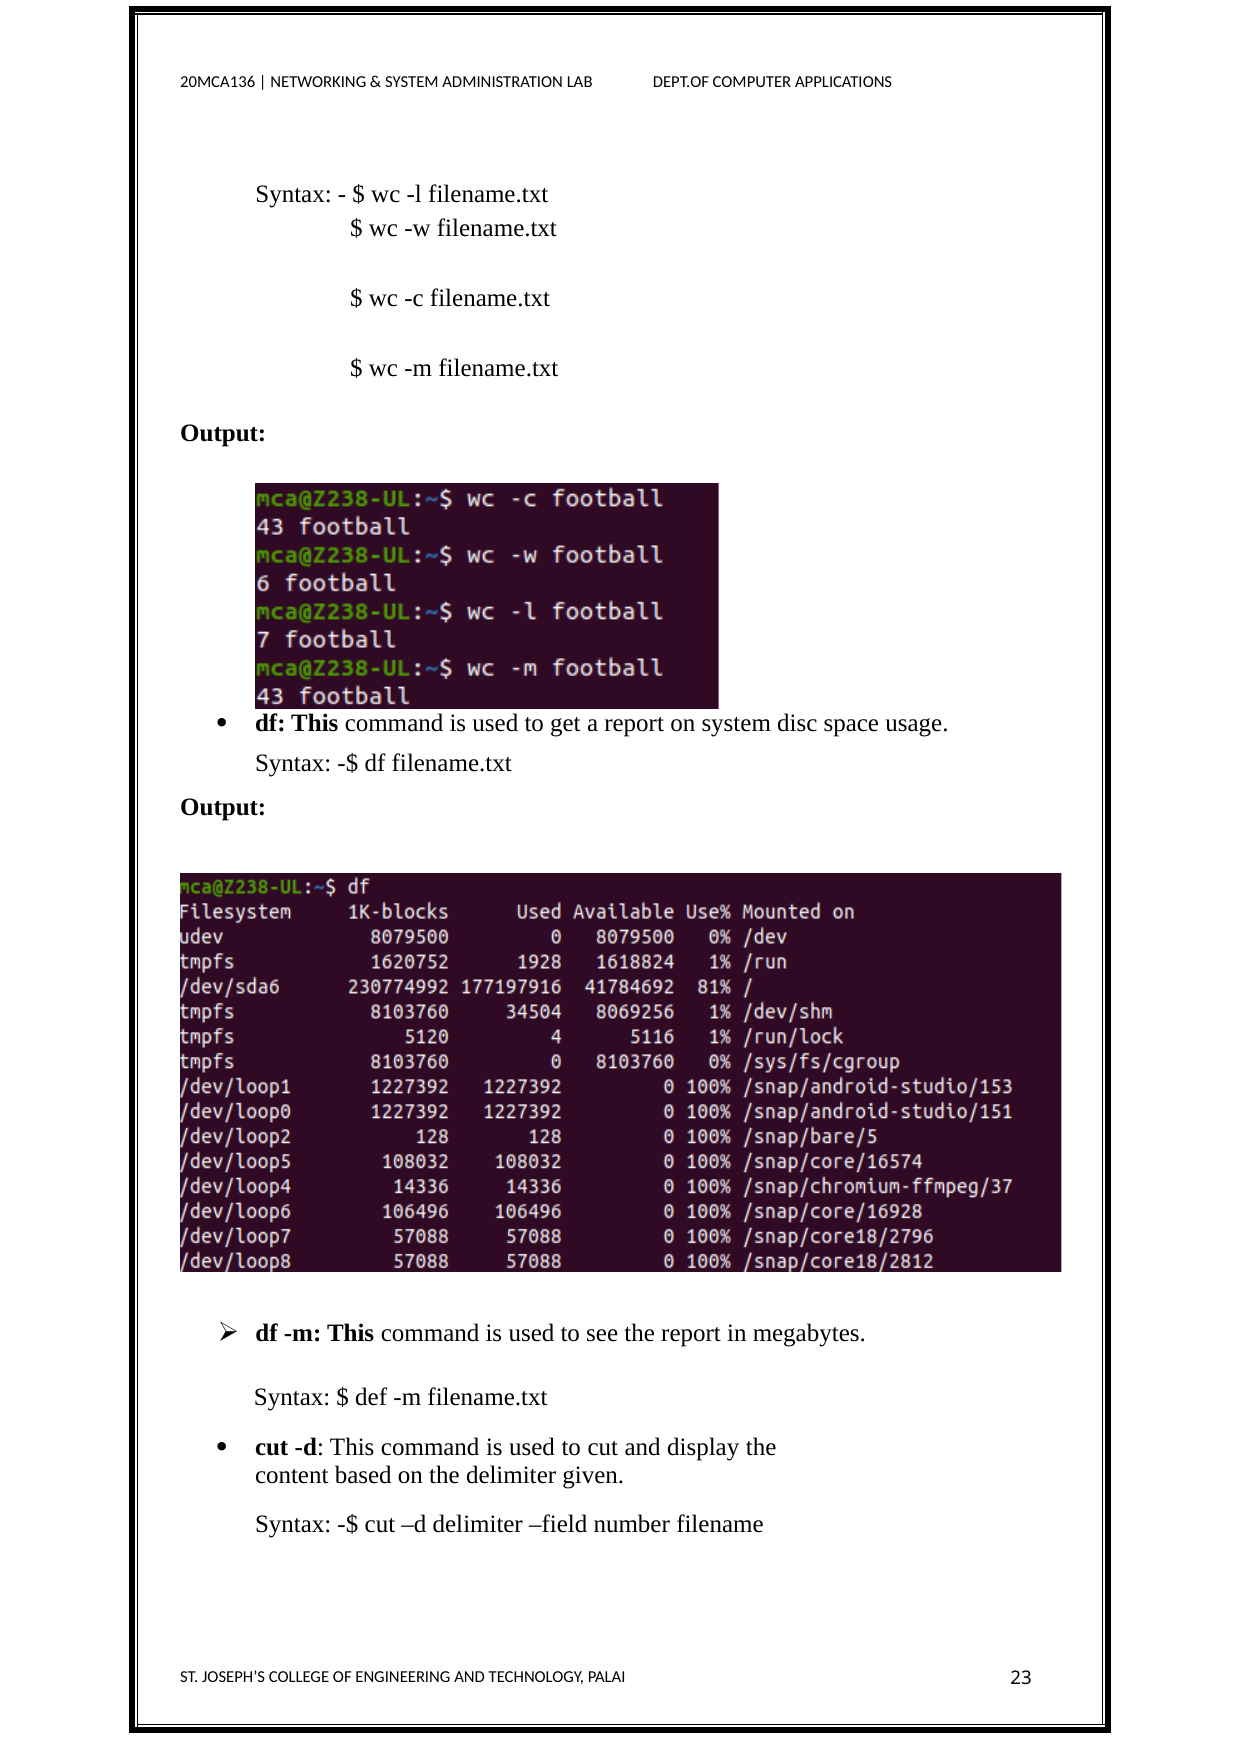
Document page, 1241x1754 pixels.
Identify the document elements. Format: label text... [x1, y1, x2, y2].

picture [180, 873, 1062, 1272]
list df -m: This command is used to see the report in megabytes. [218, 1318, 1006, 1348]
text $ wc -m filename.txt [256, 353, 1006, 382]
text Syntax: $ def -m filename.txt [254, 1382, 777, 1411]
text $ wc -c filename.txt [256, 283, 1006, 312]
text Syntax: -$ df filename.txt [180, 748, 1006, 777]
text Output: [180, 418, 1006, 447]
list df: This command is used to get a report on system disc space usage. [217, 708, 1006, 737]
text Output: [180, 792, 1006, 821]
text Syntax: -$ cut –d delimiter –field number filename [180, 1509, 1006, 1538]
list cut -d: This command is used to cut and display the content based on the delimiter given. [217, 1432, 777, 1489]
text Syntax: - $ wc -l filename.txt [255, 179, 1006, 208]
picture [255, 483, 719, 709]
text $ wc -w filename.txt [256, 213, 1006, 242]
